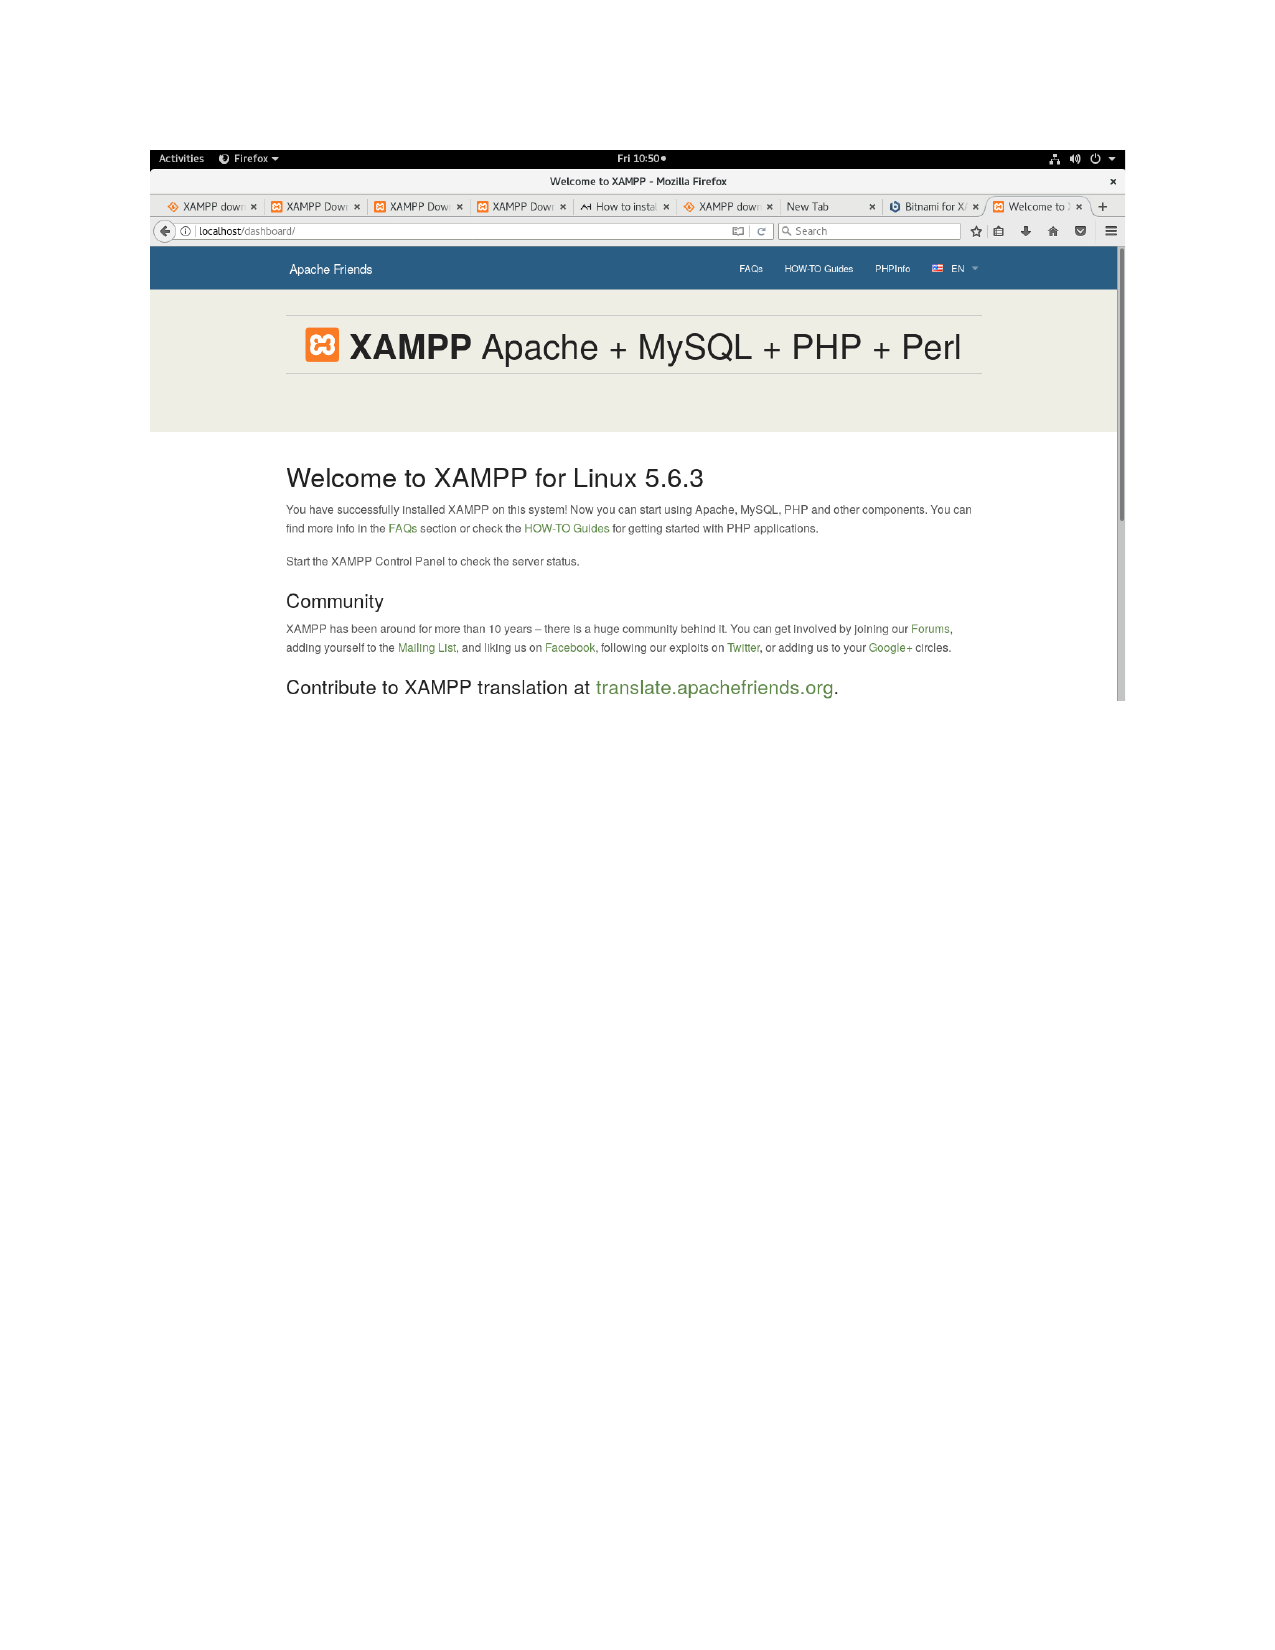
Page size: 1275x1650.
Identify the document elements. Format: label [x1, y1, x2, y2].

picture [150, 150, 1125, 701]
